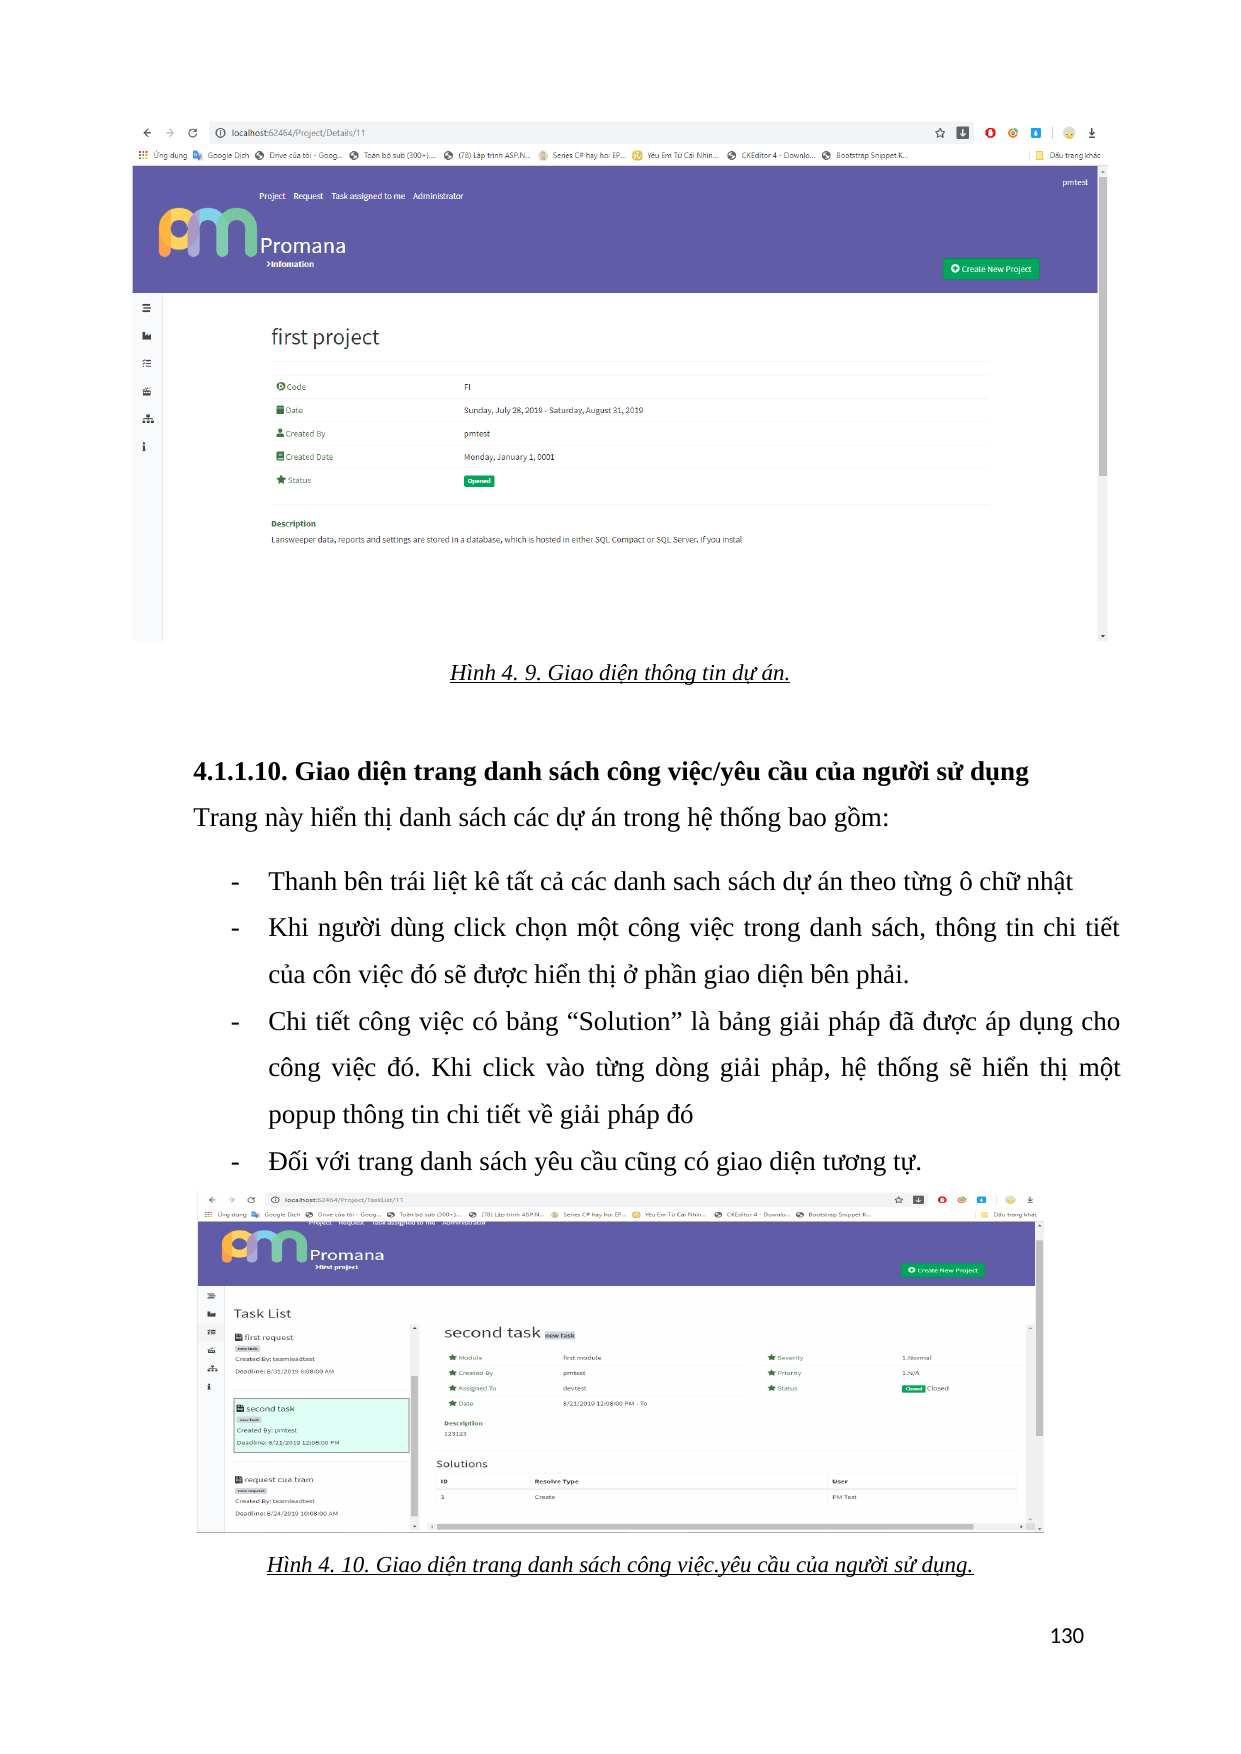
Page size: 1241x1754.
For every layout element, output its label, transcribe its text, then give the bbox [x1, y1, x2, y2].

subtitle 4.1.1.10. Giao diện trang danh sách công việc/yêu cầu của người sử dụng [118, 756, 1122, 787]
list Đối với trang danh sách yêu cầu cũng có giao diện tương tự. [231, 1145, 1122, 1176]
picture [196, 1191, 1044, 1533]
list Thanh bên trái liệt kê tất cả các danh sach sách dự án theo từng ô chữ nhật [231, 865, 1122, 896]
list Chi tiết công việc có bảng “Solution” là bảng giải pháp đã được áp dụng cho công việc đó. Khi click vào từng dòng giải phảp, hệ thống sẽ hiển thị một popup thông tin chi tiết về giải pháp đó [231, 1005, 1122, 1129]
text Trang này hiển thị danh sách các dự án trong hệ thống bao gồm: [118, 802, 1122, 833]
list Khi người dùng click chọn một công việc trong danh sách, thông tin chi tiết của côn việc đó sẽ được hiển thị ở phần giao diện bên phải. [231, 912, 1122, 989]
picture [132, 118, 1108, 641]
